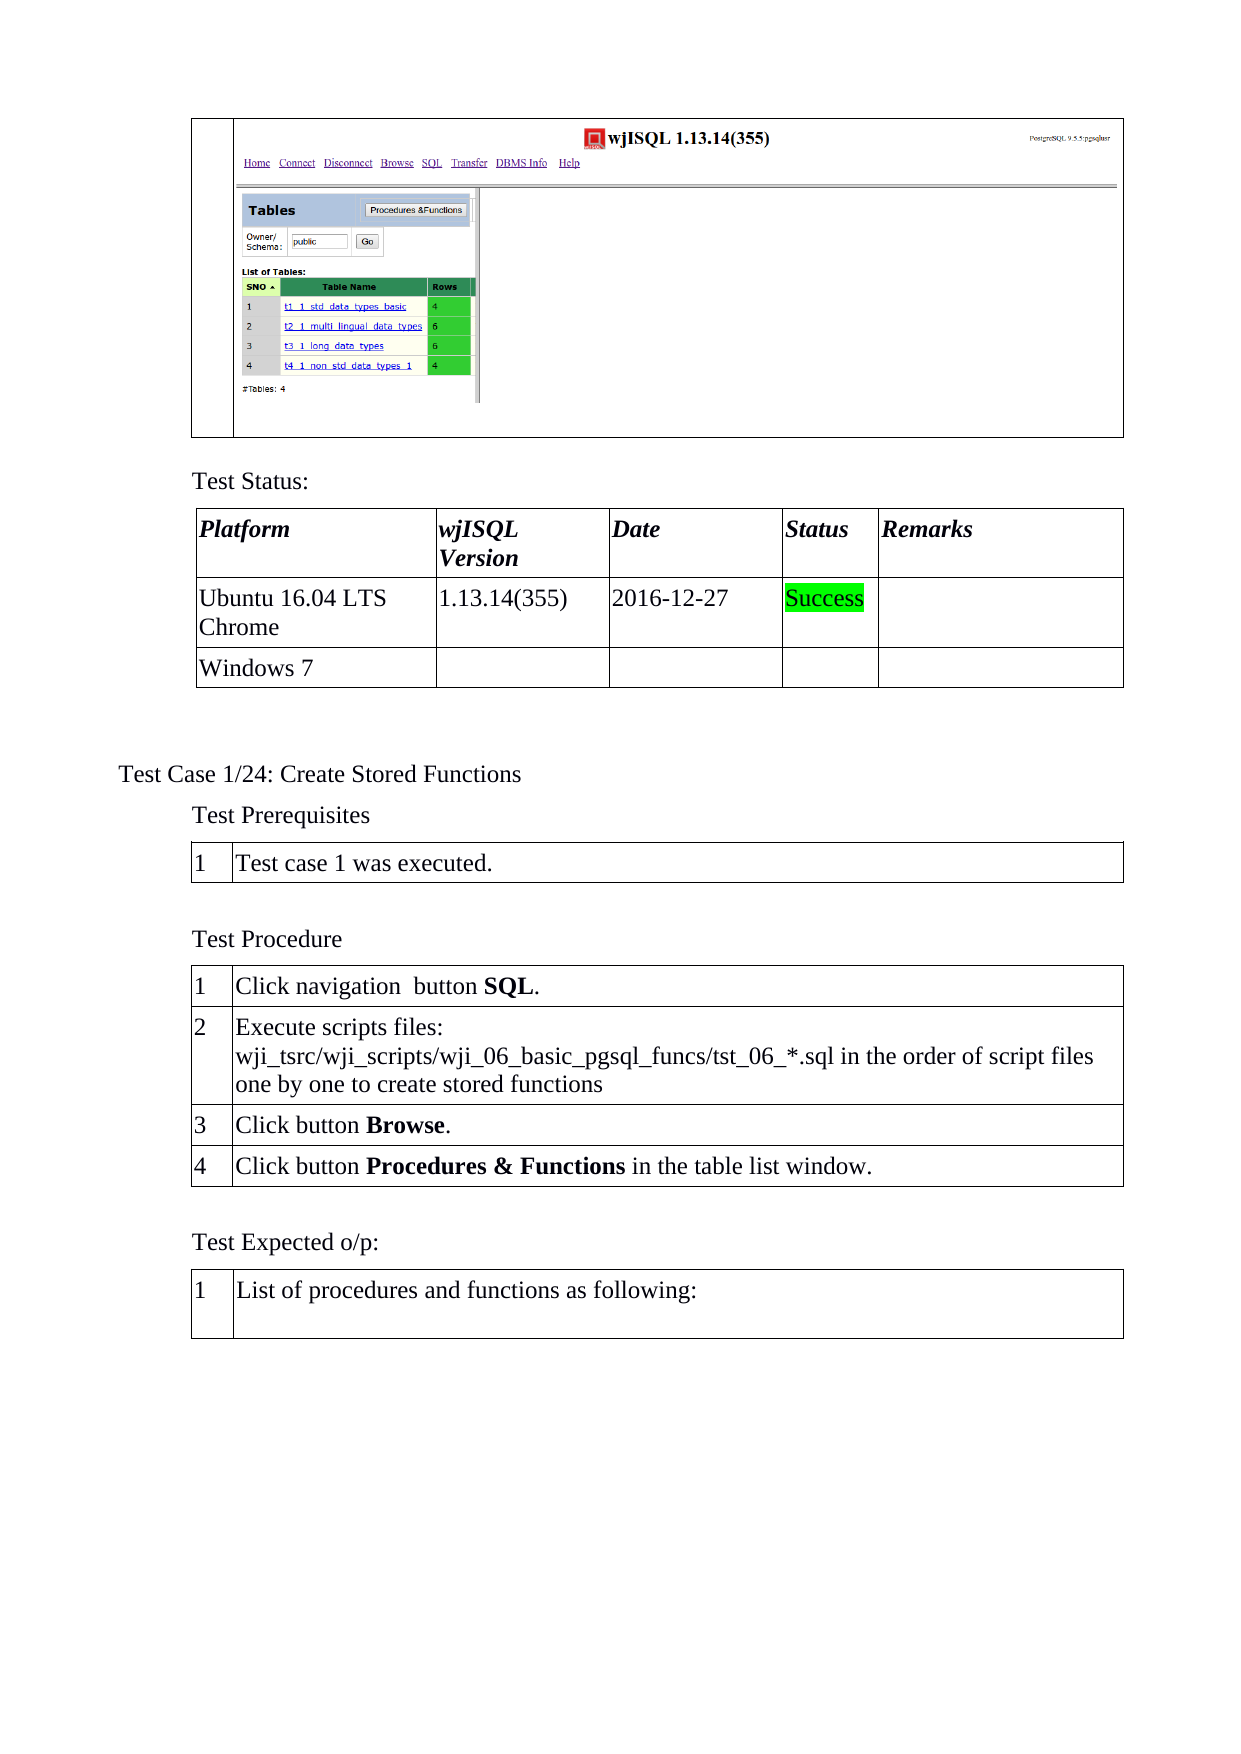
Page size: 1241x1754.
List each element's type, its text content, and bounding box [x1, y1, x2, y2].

table_cell [879, 648, 1123, 687]
table_cell 2 [192, 1007, 232, 1104]
table_header 1 [192, 843, 232, 882]
table_cell Click button Procedures & Functions in the table list window. [233, 1146, 1123, 1186]
table_cell Click button Browse. [233, 1105, 1123, 1145]
text Test Expected o/p: [118, 1227, 1122, 1256]
table_header Platform [197, 509, 436, 577]
table_cell [783, 648, 878, 687]
table_header Remarks [879, 509, 1123, 577]
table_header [234, 119, 1123, 437]
table_cell [879, 578, 1123, 647]
text Test Prerequisites [118, 800, 1122, 829]
table_header wjISQL Version [437, 509, 609, 577]
table_header Click navigation button SQL. [233, 966, 1123, 1006]
table_header Test case 1 was executed. [233, 843, 1123, 882]
table_cell Ubuntu 16.04 LTS Chrome [197, 578, 436, 647]
table_cell [610, 648, 782, 687]
table_header 1 [192, 1270, 233, 1338]
table_cell Execute scripts files: wji_tsrc/wji_scripts/wji_06_basic_pgsql_funcs/tst_06_*.sql in the order of script files one by one to create stored functions [233, 1007, 1123, 1104]
text Test Case 1/24: Create Stored Functions [118, 759, 1122, 788]
table_header Date [610, 509, 782, 577]
table_cell Windows 7 [197, 648, 436, 687]
table_cell 2016-12-27 [610, 578, 782, 647]
picture [236, 124, 1117, 403]
table_cell 1.13.14(355) [437, 578, 609, 647]
table_cell 3 [192, 1105, 232, 1145]
table_cell [437, 648, 609, 687]
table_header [234, 1270, 1123, 1338]
text Test Procedure [118, 924, 1122, 953]
table_header Status [783, 509, 878, 577]
table_header 1 [192, 119, 233, 437]
text Test Status: [118, 466, 1122, 495]
table_cell Success [783, 578, 878, 647]
table_cell 4 [192, 1146, 232, 1186]
table_header 1 [192, 966, 232, 1006]
